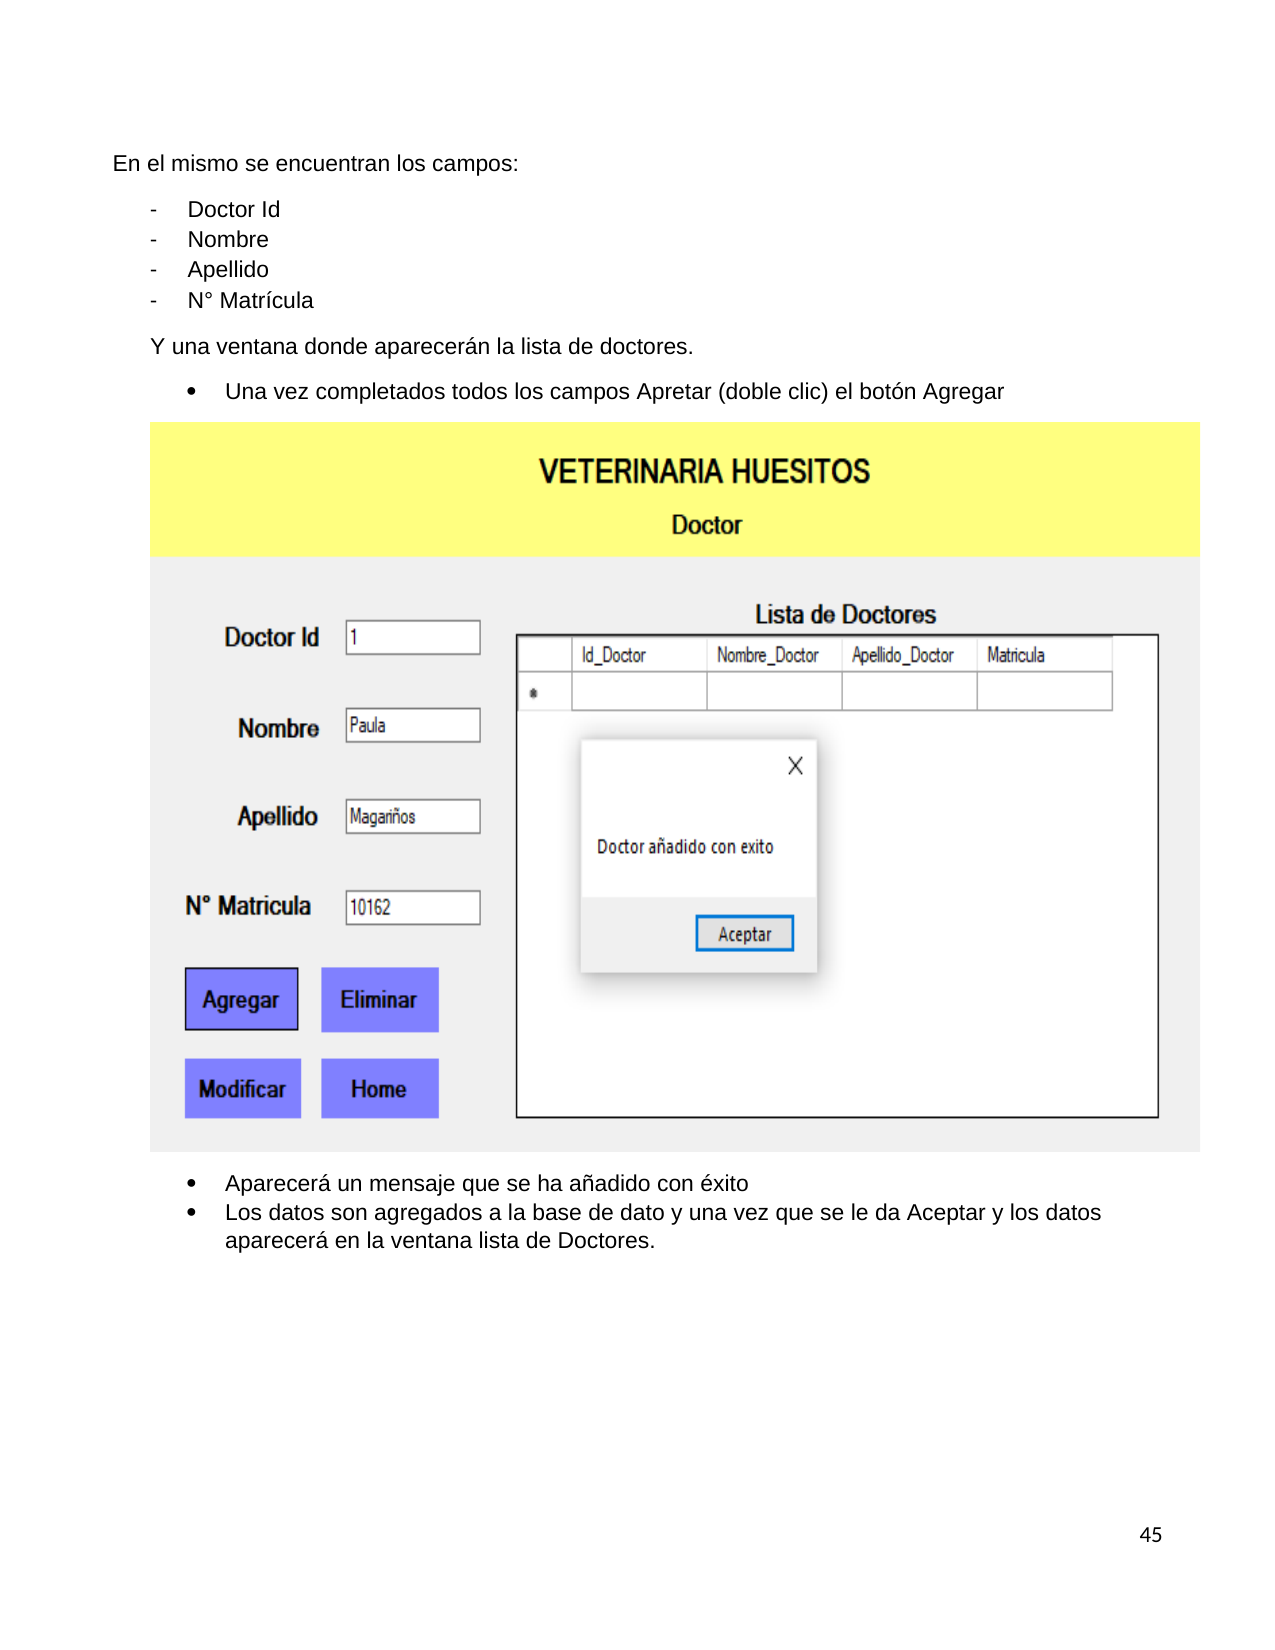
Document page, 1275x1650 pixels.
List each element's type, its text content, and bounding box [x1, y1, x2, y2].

list Nombre [150, 225, 1162, 253]
list Aparecerá un mensaje que se ha añadido con éxito [187, 1170, 1162, 1197]
list Una vez completados todos los campos Apretar (doble clic) el botón Agregar [187, 378, 1162, 404]
list Los datos son agregados a la base de dato y una vez que se le da Aceptar y los datos aparecerá en la ventana lista de Doctores. [187, 1199, 1162, 1253]
list Doctor Id [150, 195, 1162, 223]
text Y una ventana donde aparecerán la lista de doctores. [150, 333, 1162, 359]
picture [150, 422, 1200, 1152]
text En el mismo se encuentran los campos: [112, 150, 1162, 176]
list N° Matrícula [150, 286, 1162, 314]
list Apellido [150, 256, 1162, 283]
